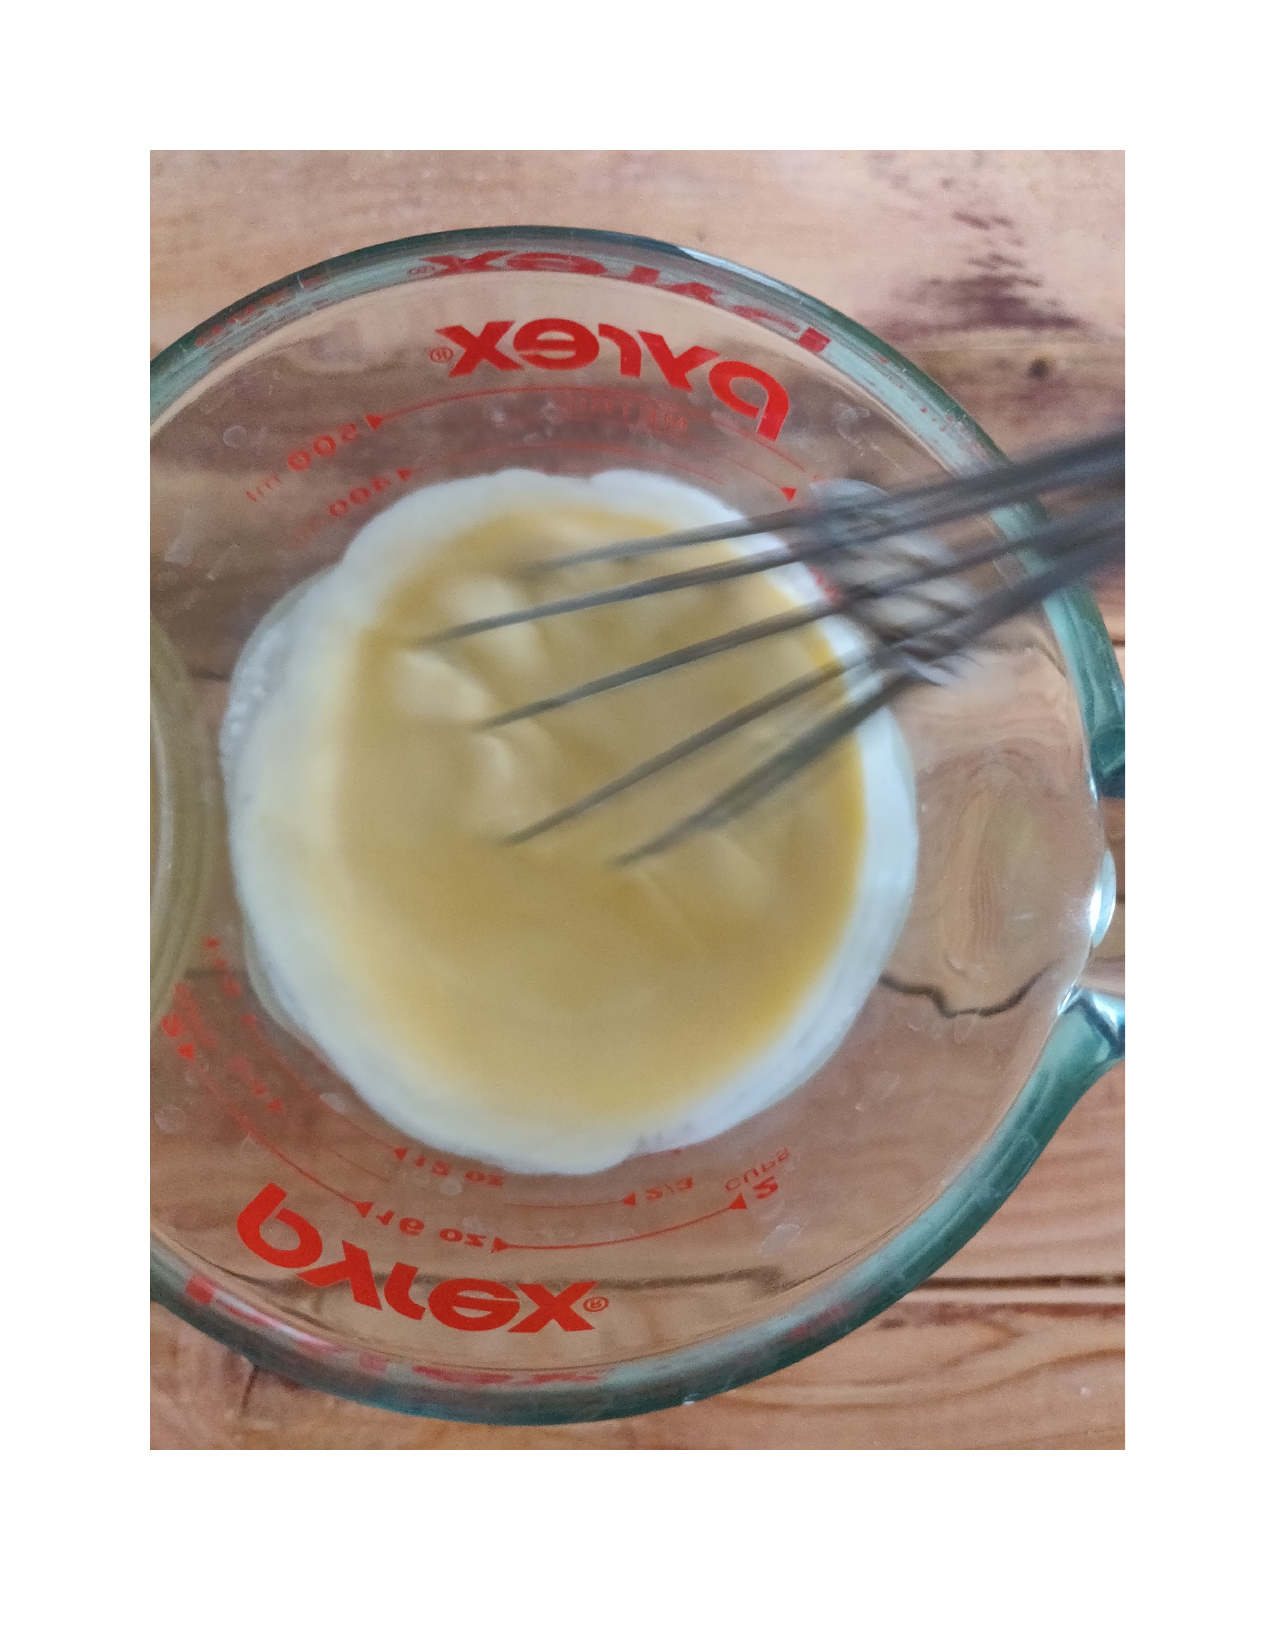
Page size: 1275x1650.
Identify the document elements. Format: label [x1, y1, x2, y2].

picture [150, 150, 1125, 1450]
